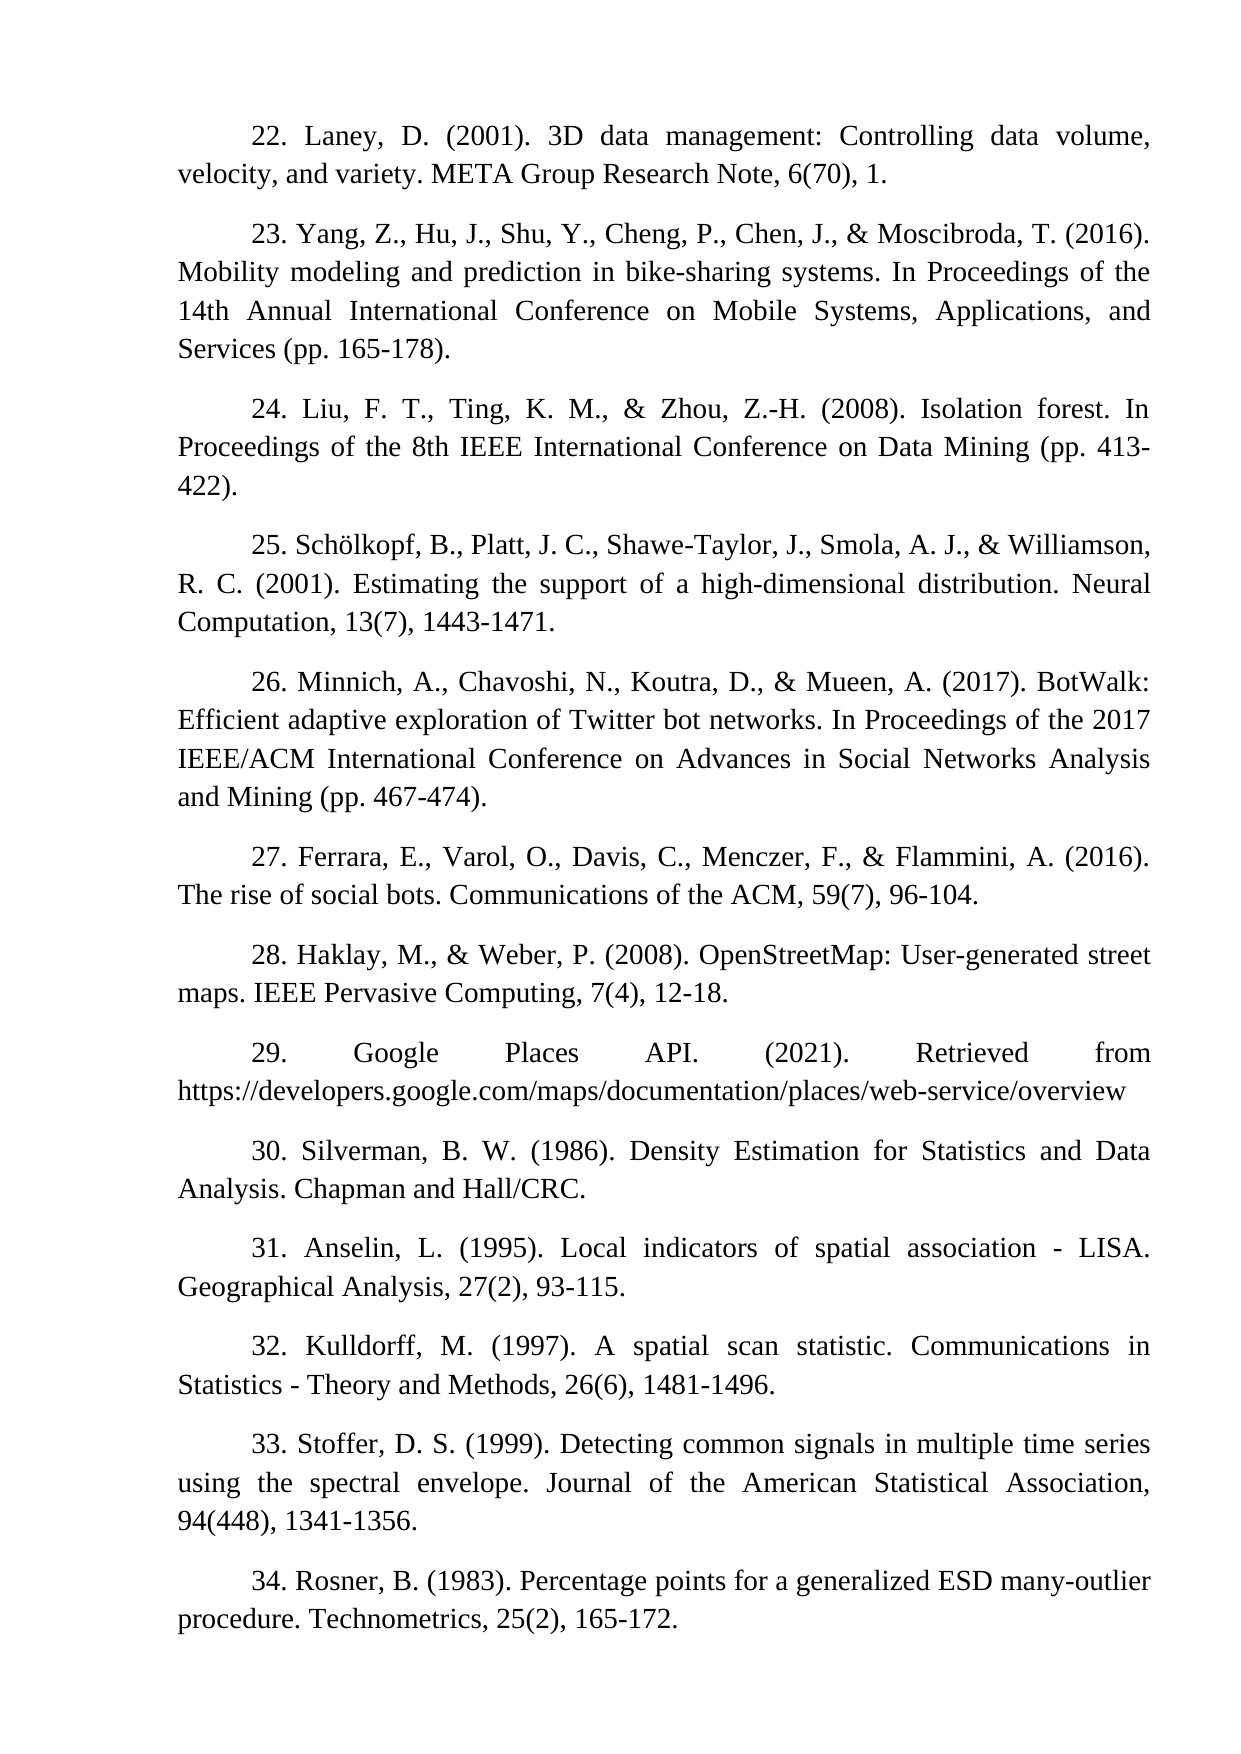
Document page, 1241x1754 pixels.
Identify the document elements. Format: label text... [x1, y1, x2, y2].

text 27. Ferrara, E., Varol, O., Davis, C., Menczer, F., & Flammini, A. (2016). The rise of social bots. Communications of the ACM, 59(7), 96-104. [177, 839, 1152, 911]
text 31. Anselin, L. (1995). Local indicators of spatial association - LISA. Geographical Analysis, 27(2), 93-115. [177, 1231, 1152, 1303]
text 23. Yang, Z., Hu, J., Shu, Y., Cheng, P., Chen, J., & Moscibroda, T. (2016). Mobility modeling and prediction in bike-sharing systems. In Proceedings of the 14th Annual International Conference on Mobile Systems, Applications, and Services (pp. 165-178). [177, 216, 1152, 365]
text 32. Kulldorff, M. (1997). A spatial scan statistic. Communications in Statistics - Theory and Methods, 26(6), 1481-1496. [177, 1328, 1152, 1401]
text 25. Schölkopf, B., Platt, J. C., Shawe-Taylor, J., Smola, A. J., & Williamson, R. C. (2001). Estimating the support of a high-dimensional distribution. Neural Computation, 13(7), 1443-1471. [177, 527, 1152, 638]
text 33. Stoffer, D. S. (1999). Detecting common signals in multiple time series using the spectral envelope. Journal of the American Statistical Association, 94(448), 1341-1356. [177, 1426, 1152, 1537]
text 26. Minnich, A., Chavoshi, N., Koutra, D., & Mueen, A. (2017). BotWalk: Efficient adaptive exploration of Twitter bot networks. In Proceedings of the 2017 IEEE/ACM International Conference on Advances in Social Networks Analysis and Mining (pp. 467-474). [177, 664, 1152, 813]
text 28. Haklay, M., & Weber, P. (2008). OpenStreetMap: User-generated street maps. IEEE Pervasive Computing, 7(4), 12-18. [177, 937, 1152, 1009]
text 22. Laney, D. (2001). 3D data management: Controlling data volume, velocity, and variety. META Group Research Note, 6(70), 1. [177, 118, 1152, 190]
text 24. Liu, F. T., Ting, K. M., & Zhou, Z.-H. (2008). Isolation forest. In Proceedings of the 8th IEEE International Conference on Data Mining (pp. 413-422). [177, 391, 1152, 502]
text 30. Silverman, B. W. (1986). Density Estimation for Statistics and Data Analysis. Chapman and Hall/CRC. [177, 1133, 1152, 1205]
text 34. Rosner, B. (1983). Percentage points for a generalized ESD many-outlier procedure. Technometrics, 25(2), 165-172. [177, 1563, 1152, 1635]
text 29. Google Places API. (2021). Retrieved from https://developers.google.com/maps/documentation/places/web-service/overview [177, 1035, 1152, 1107]
